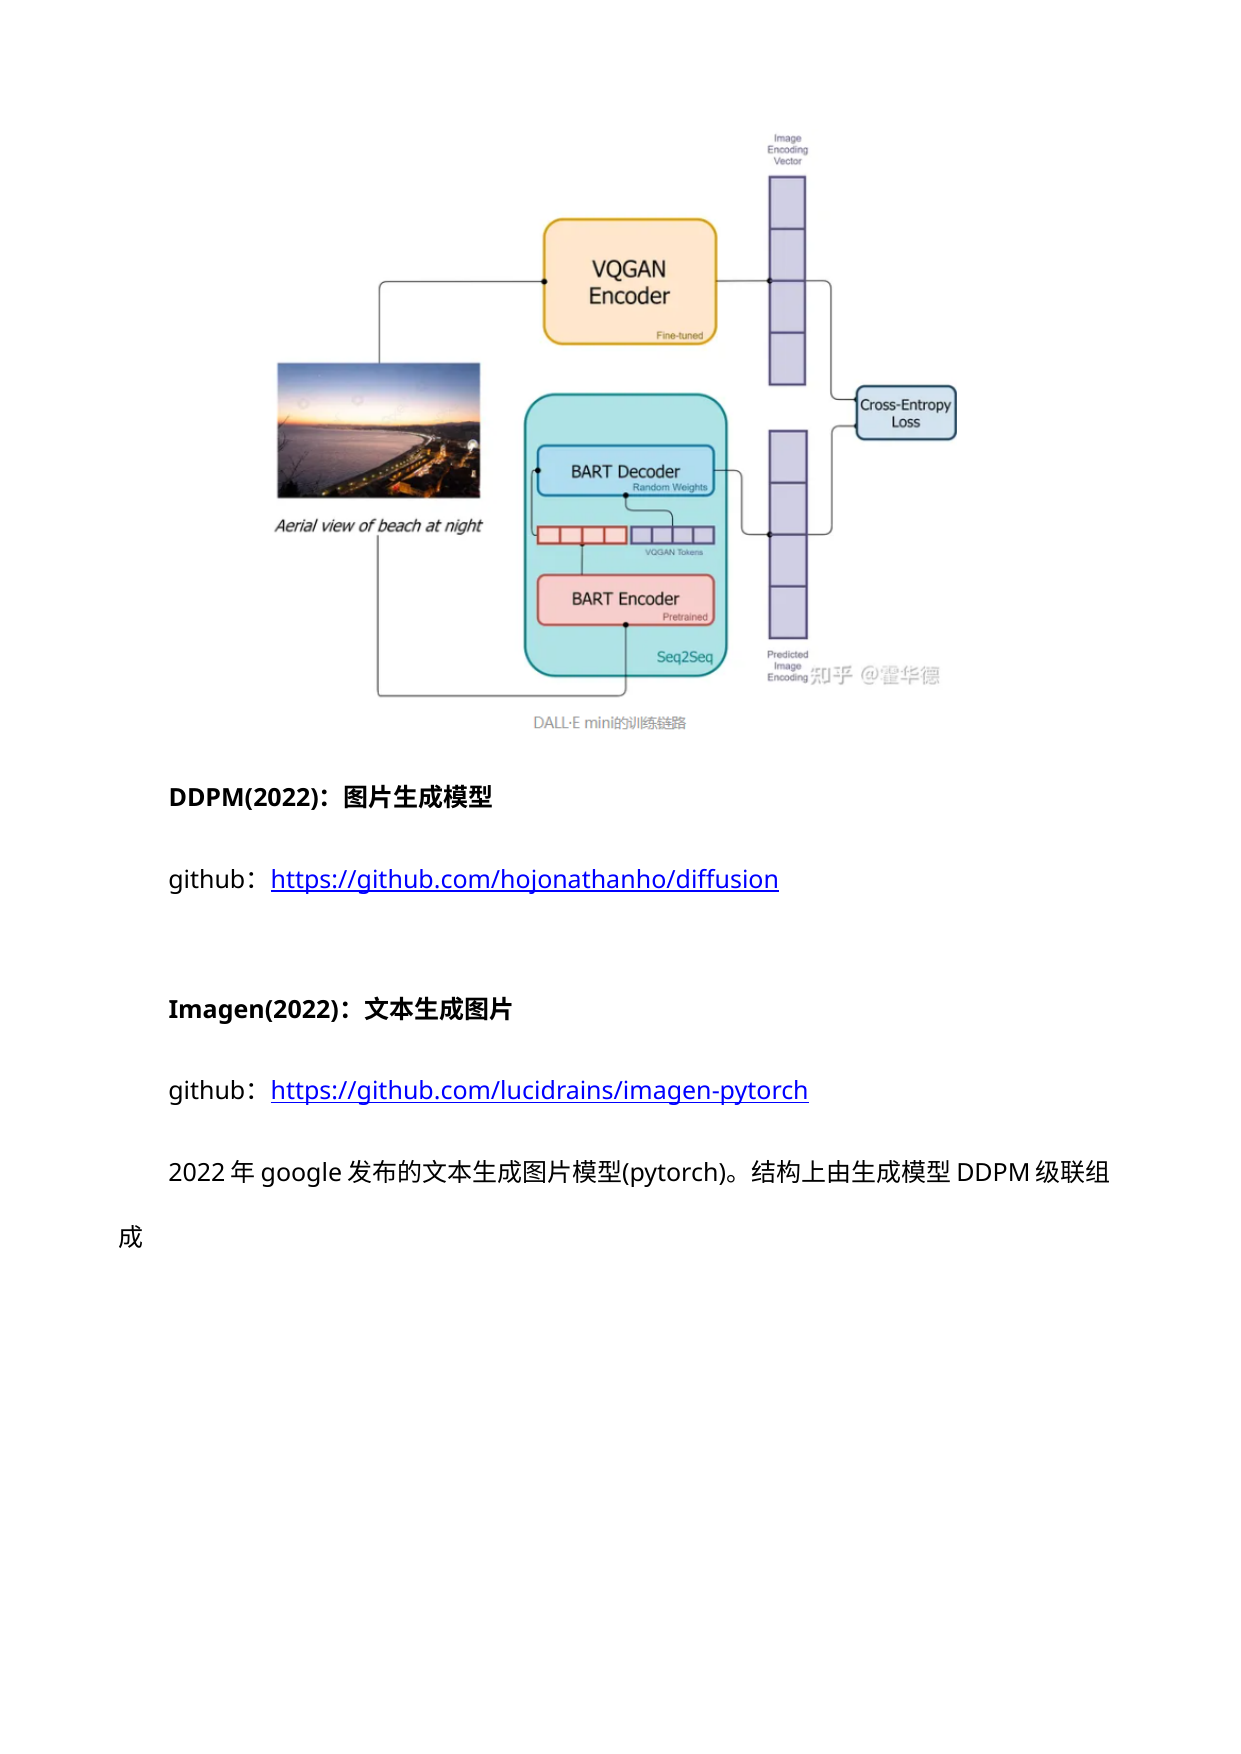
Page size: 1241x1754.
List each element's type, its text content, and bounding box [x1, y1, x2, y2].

picture [265, 129, 975, 741]
text 2022年google发布的文本生成图片模型(pytorch)。结构上由生成模型DDPM级联组成 [118, 1138, 1122, 1268]
text github：https://github.com/hojonathanho/diffusion [118, 845, 1122, 910]
text Imagen(2022)：文本生成图片 [118, 975, 1122, 1040]
text DDPM(2022)：图片生成模型 [118, 763, 1122, 828]
text github：https://github.com/lucidrains/imagen-pytorch [118, 1056, 1122, 1121]
